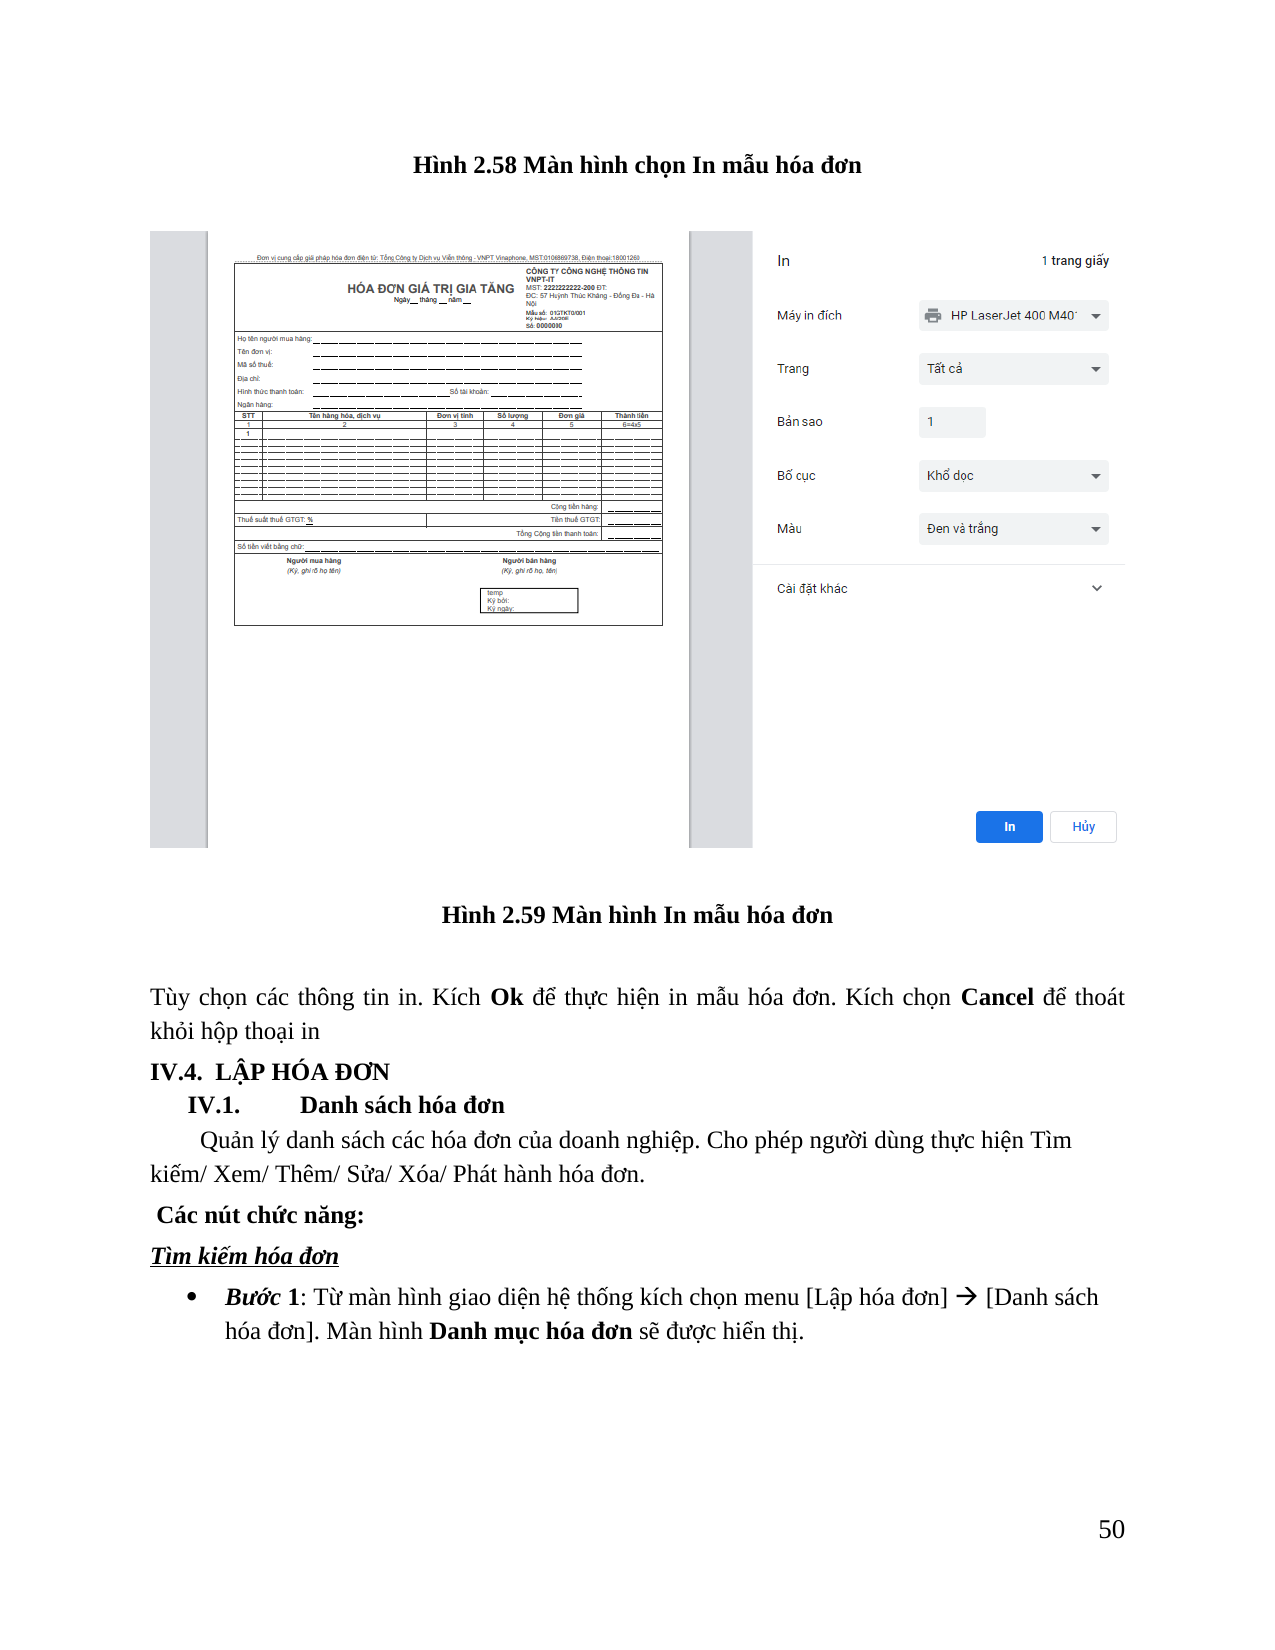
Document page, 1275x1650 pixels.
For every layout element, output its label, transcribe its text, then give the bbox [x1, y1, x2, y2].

text Tùy chọn các thông tin in. Kích Ok để thực hiện in mẫu hóa đơn. Kích chọn Cancel để thoát khỏi hộp thoại in [150, 982, 1125, 1045]
text Quản lý danh sách các hóa đơn của doanh nghiệp. Cho phép người dùng thực hiện Tìm kiếm/ Xem/ Thêm/ Sửa/ Xóa/ Phát hành hóa đơn. [150, 1125, 1125, 1188]
text Các nút chức năng: [150, 1200, 1125, 1229]
list Bước 1: Từ màn hình giao diện hệ thống kích chọn menu [Lập hóa đơn] [Danh sách hóa đơn]. Màn hình Danh mục hóa đơn sẽ được hiển thị. [187, 1282, 1125, 1345]
text Tìm kiếm hóa đơn [150, 1241, 1125, 1270]
subtitle IV.4. LẬP HÓA ĐƠN [150, 1057, 1125, 1086]
text Hình 2.59 Màn hình In mẫu hóa đơn [150, 900, 1125, 929]
picture [150, 231, 1125, 848]
subtitle Danh sách hóa đơn [187, 1090, 1125, 1119]
text Hình 2.58 Màn hình chọn In mẫu hóa đơn [150, 150, 1125, 179]
